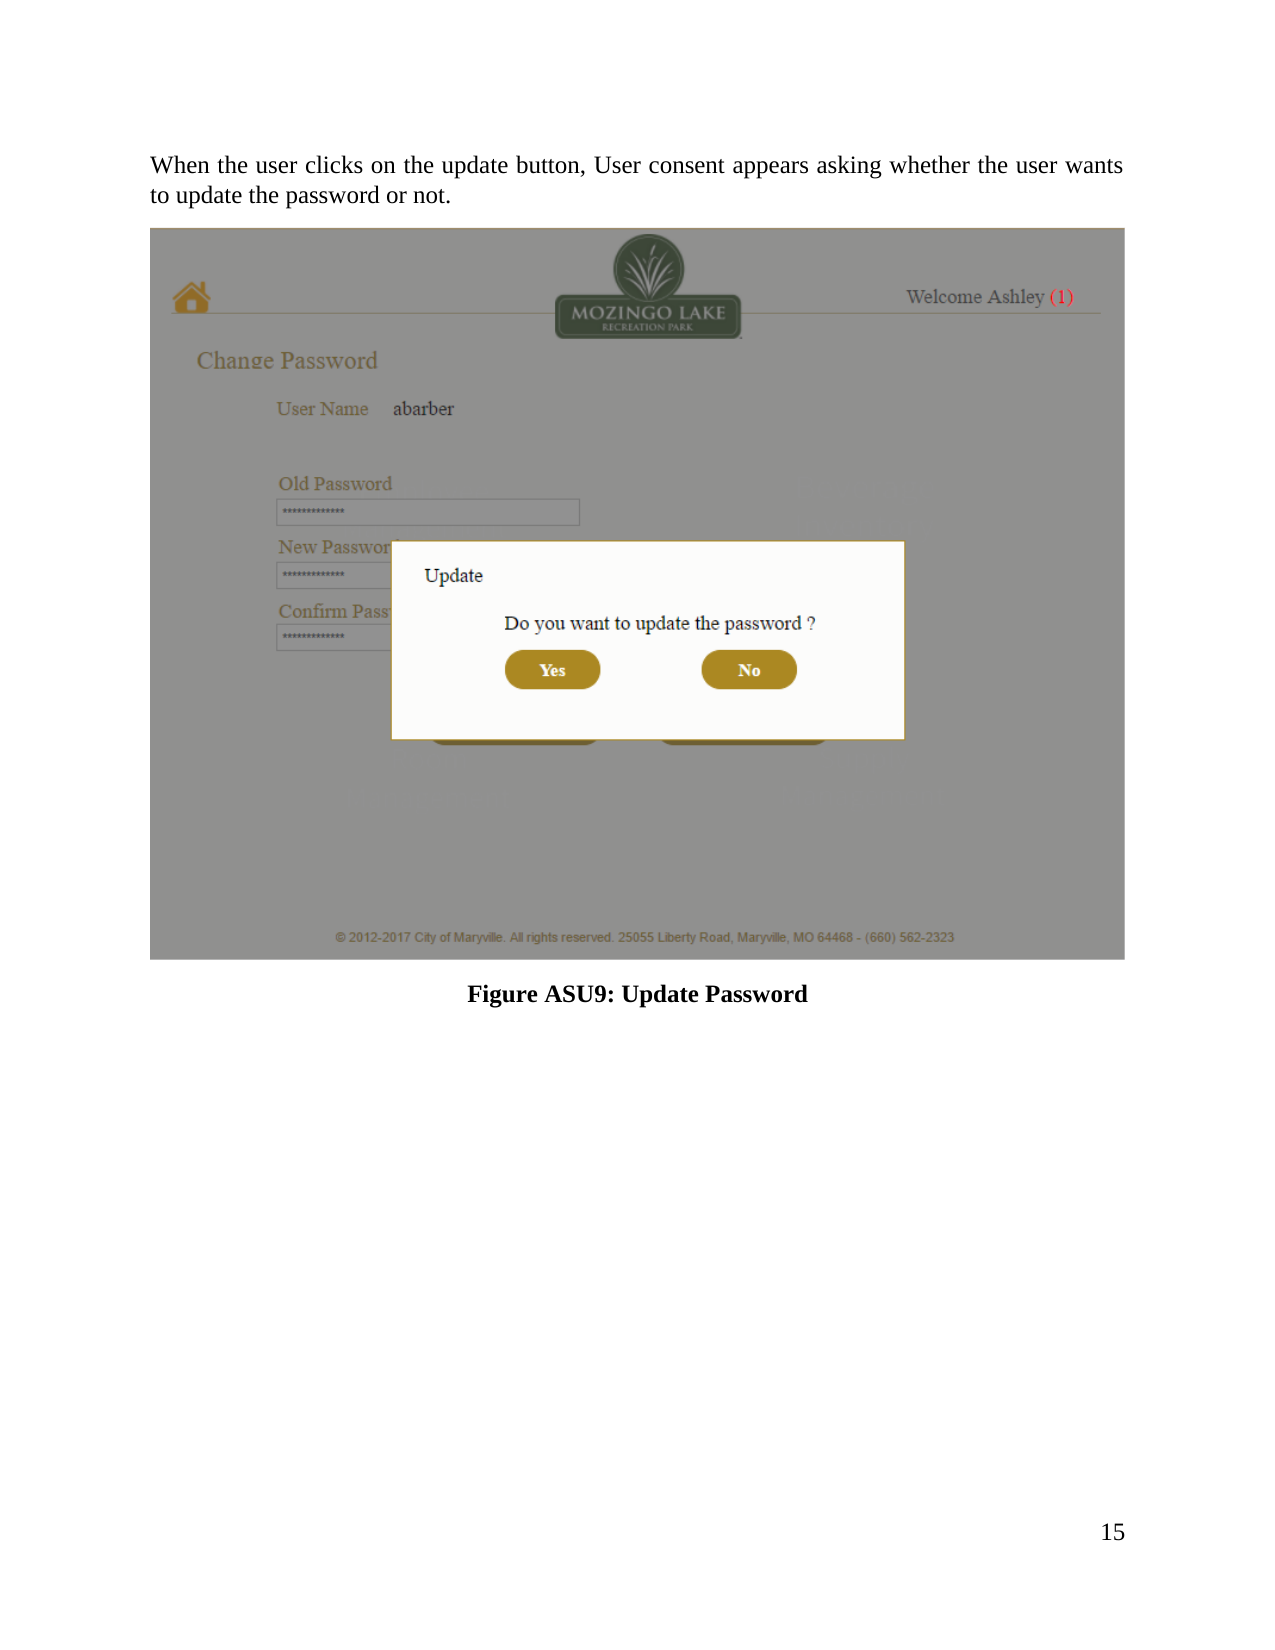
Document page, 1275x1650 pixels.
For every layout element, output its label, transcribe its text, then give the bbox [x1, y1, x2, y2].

text When the user clicks on the update button, User consent appears asking whether the user wants to update the password or not. [150, 150, 1125, 209]
text Figure ASU9: Update Password [150, 979, 1125, 1008]
picture [150, 227, 1125, 961]
